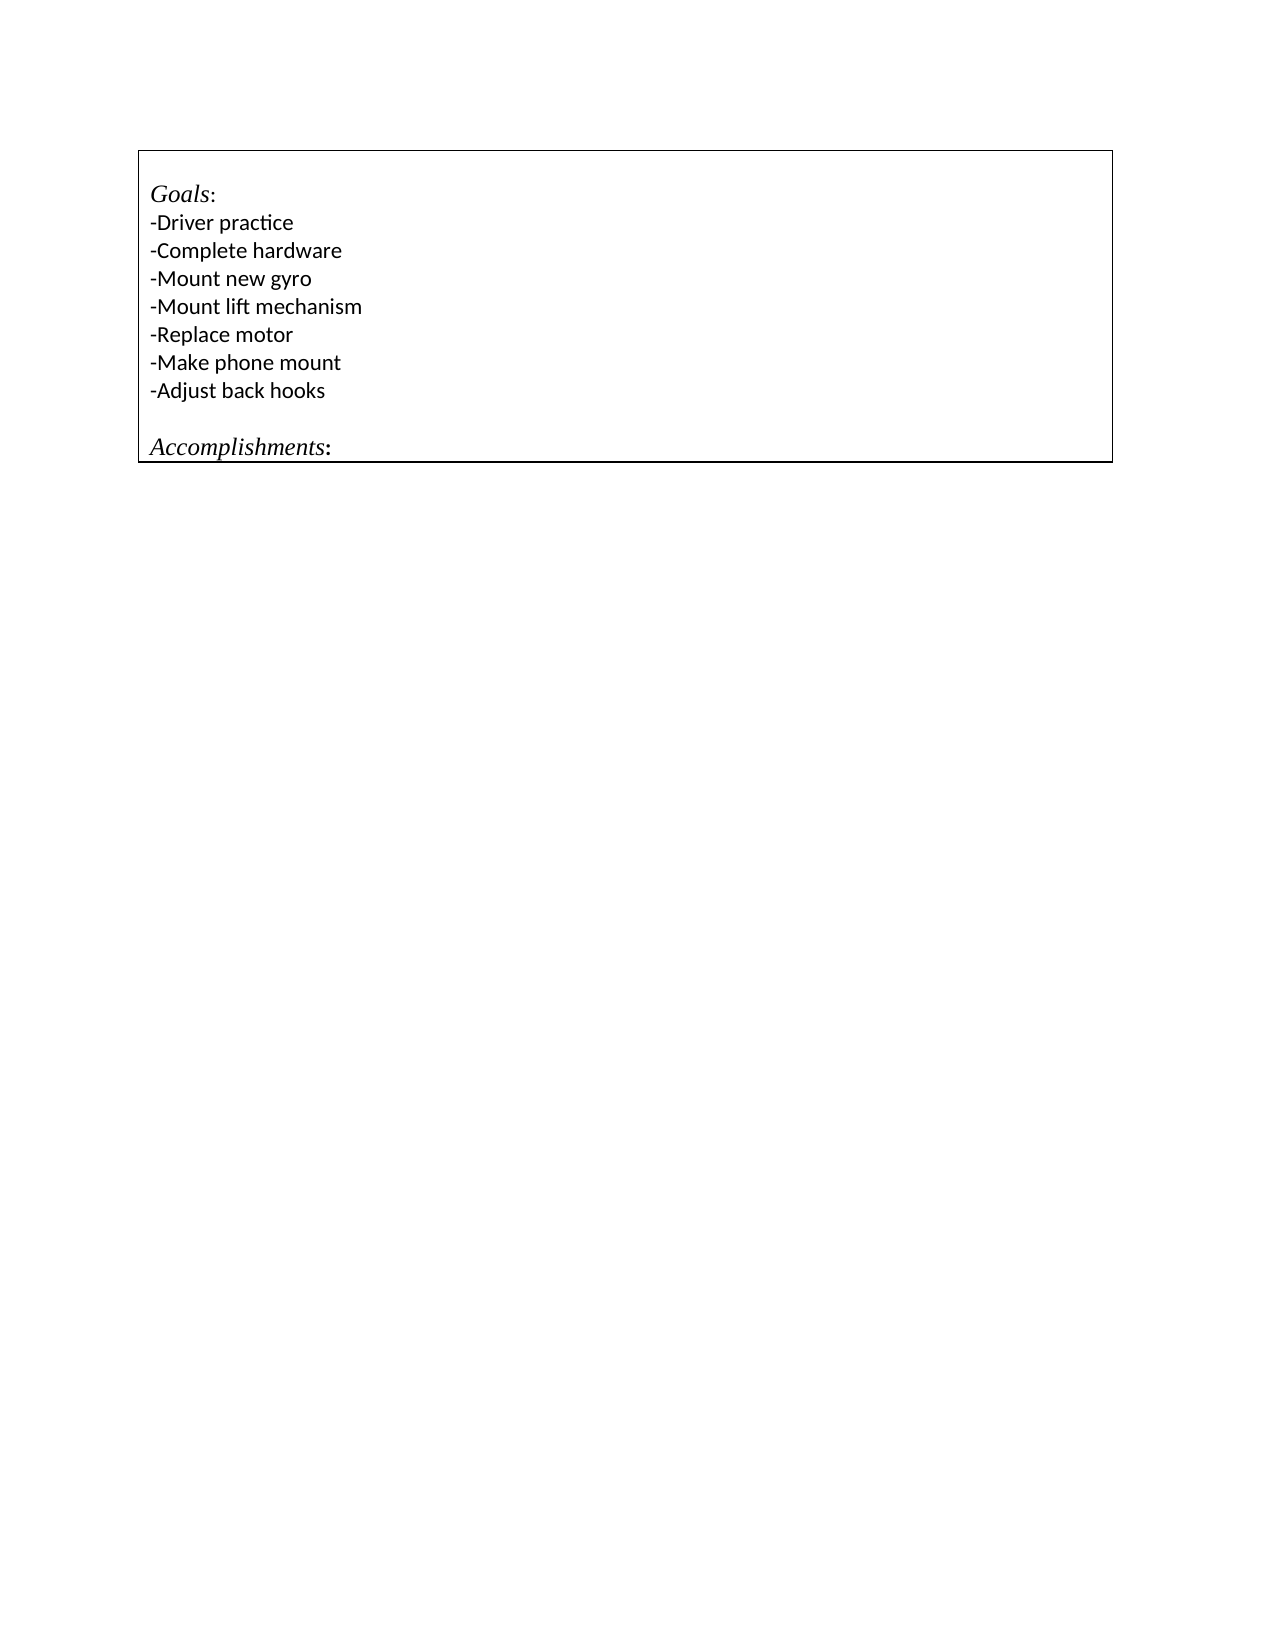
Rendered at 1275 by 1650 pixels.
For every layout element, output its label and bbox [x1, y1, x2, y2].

table_header [139, 151, 1112, 461]
